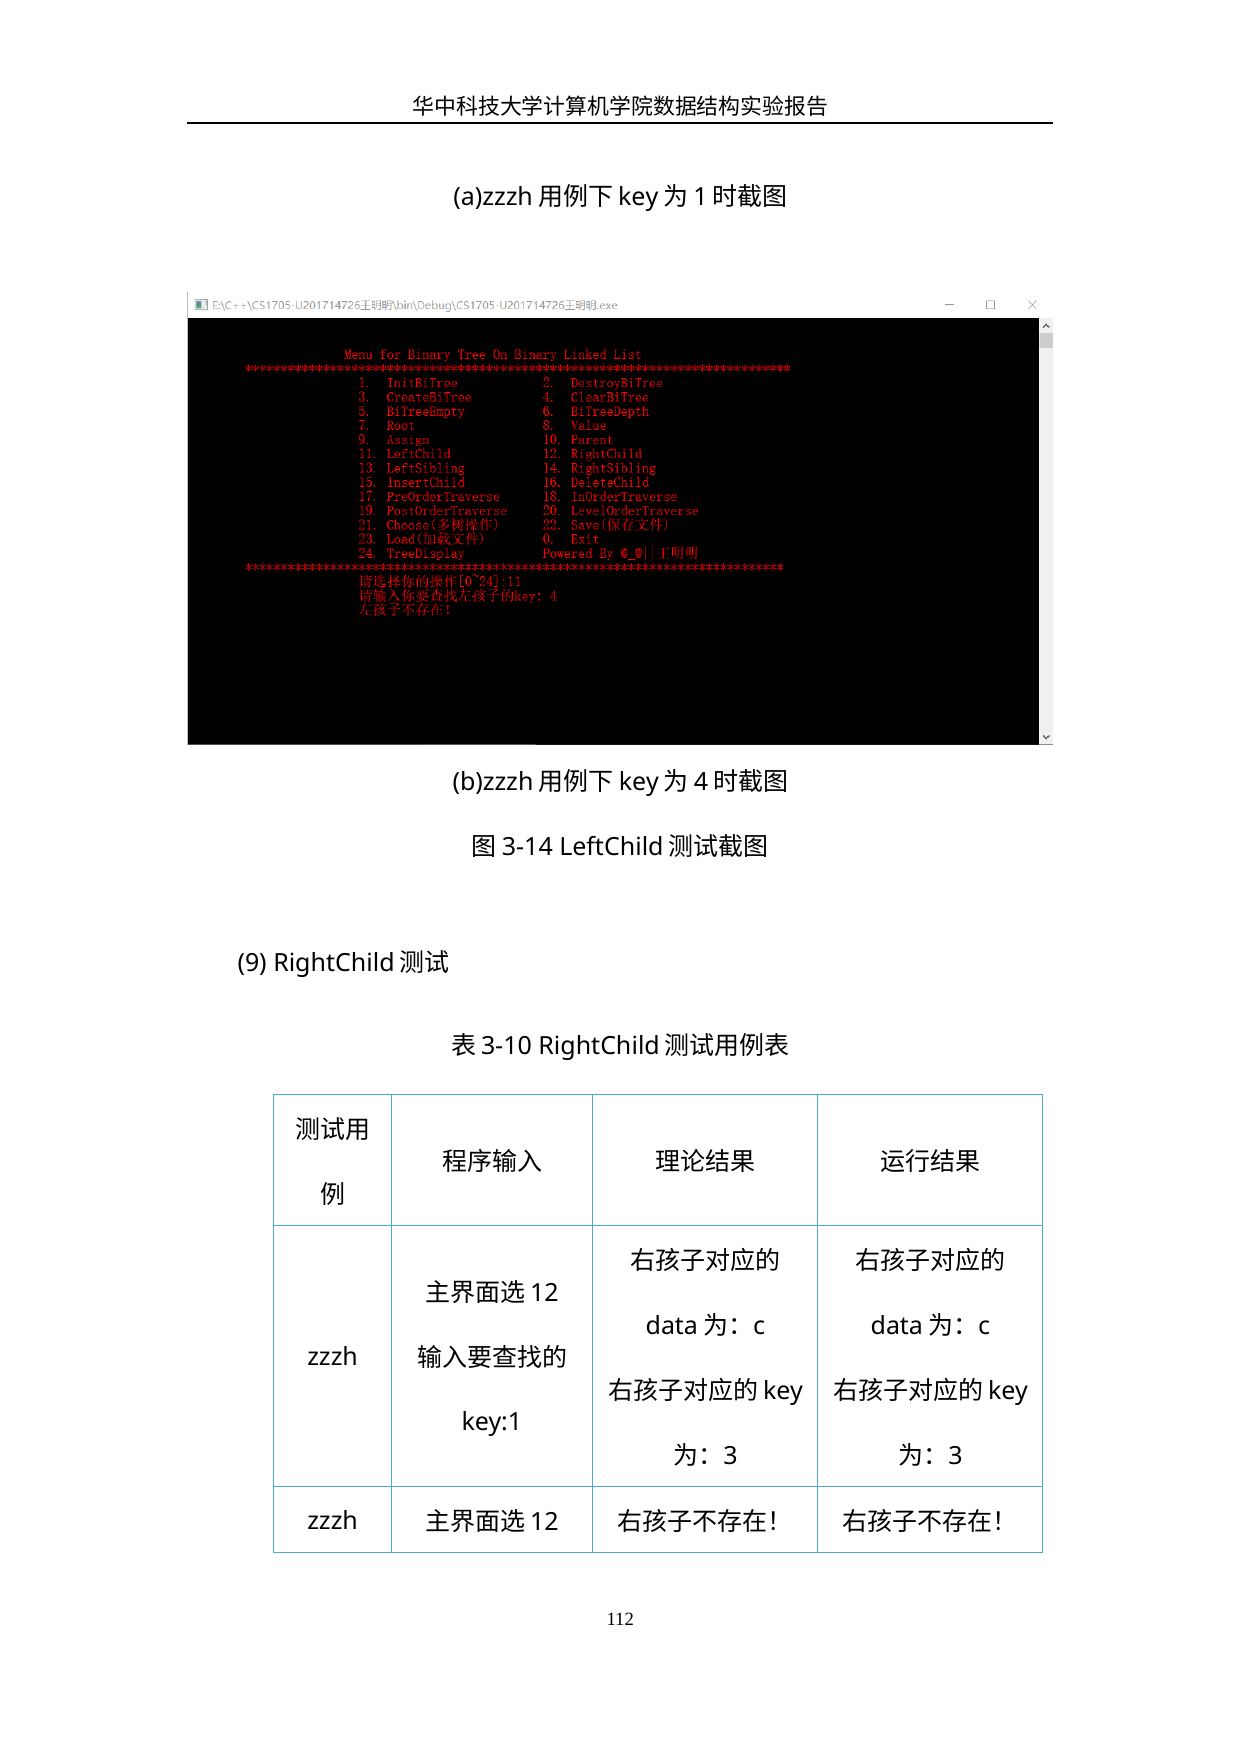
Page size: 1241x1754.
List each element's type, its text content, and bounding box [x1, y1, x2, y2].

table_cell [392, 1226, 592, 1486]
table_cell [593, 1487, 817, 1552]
picture [187, 292, 1053, 745]
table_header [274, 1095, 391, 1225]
text (b)zzzh用例下key为4时截图 [187, 747, 1053, 812]
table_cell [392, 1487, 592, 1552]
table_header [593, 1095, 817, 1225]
text 图3-14 LeftChild测试截图 [187, 812, 1053, 877]
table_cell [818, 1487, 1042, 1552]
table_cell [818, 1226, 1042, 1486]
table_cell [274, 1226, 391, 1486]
text 表3-10 RightChild测试用例表 [187, 1011, 1053, 1076]
text (9) RightChild测试 [187, 928, 1053, 993]
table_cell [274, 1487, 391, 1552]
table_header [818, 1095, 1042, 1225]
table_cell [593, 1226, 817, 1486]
text (a)zzzh用例下key为1时截图 [187, 162, 1053, 227]
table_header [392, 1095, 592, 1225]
